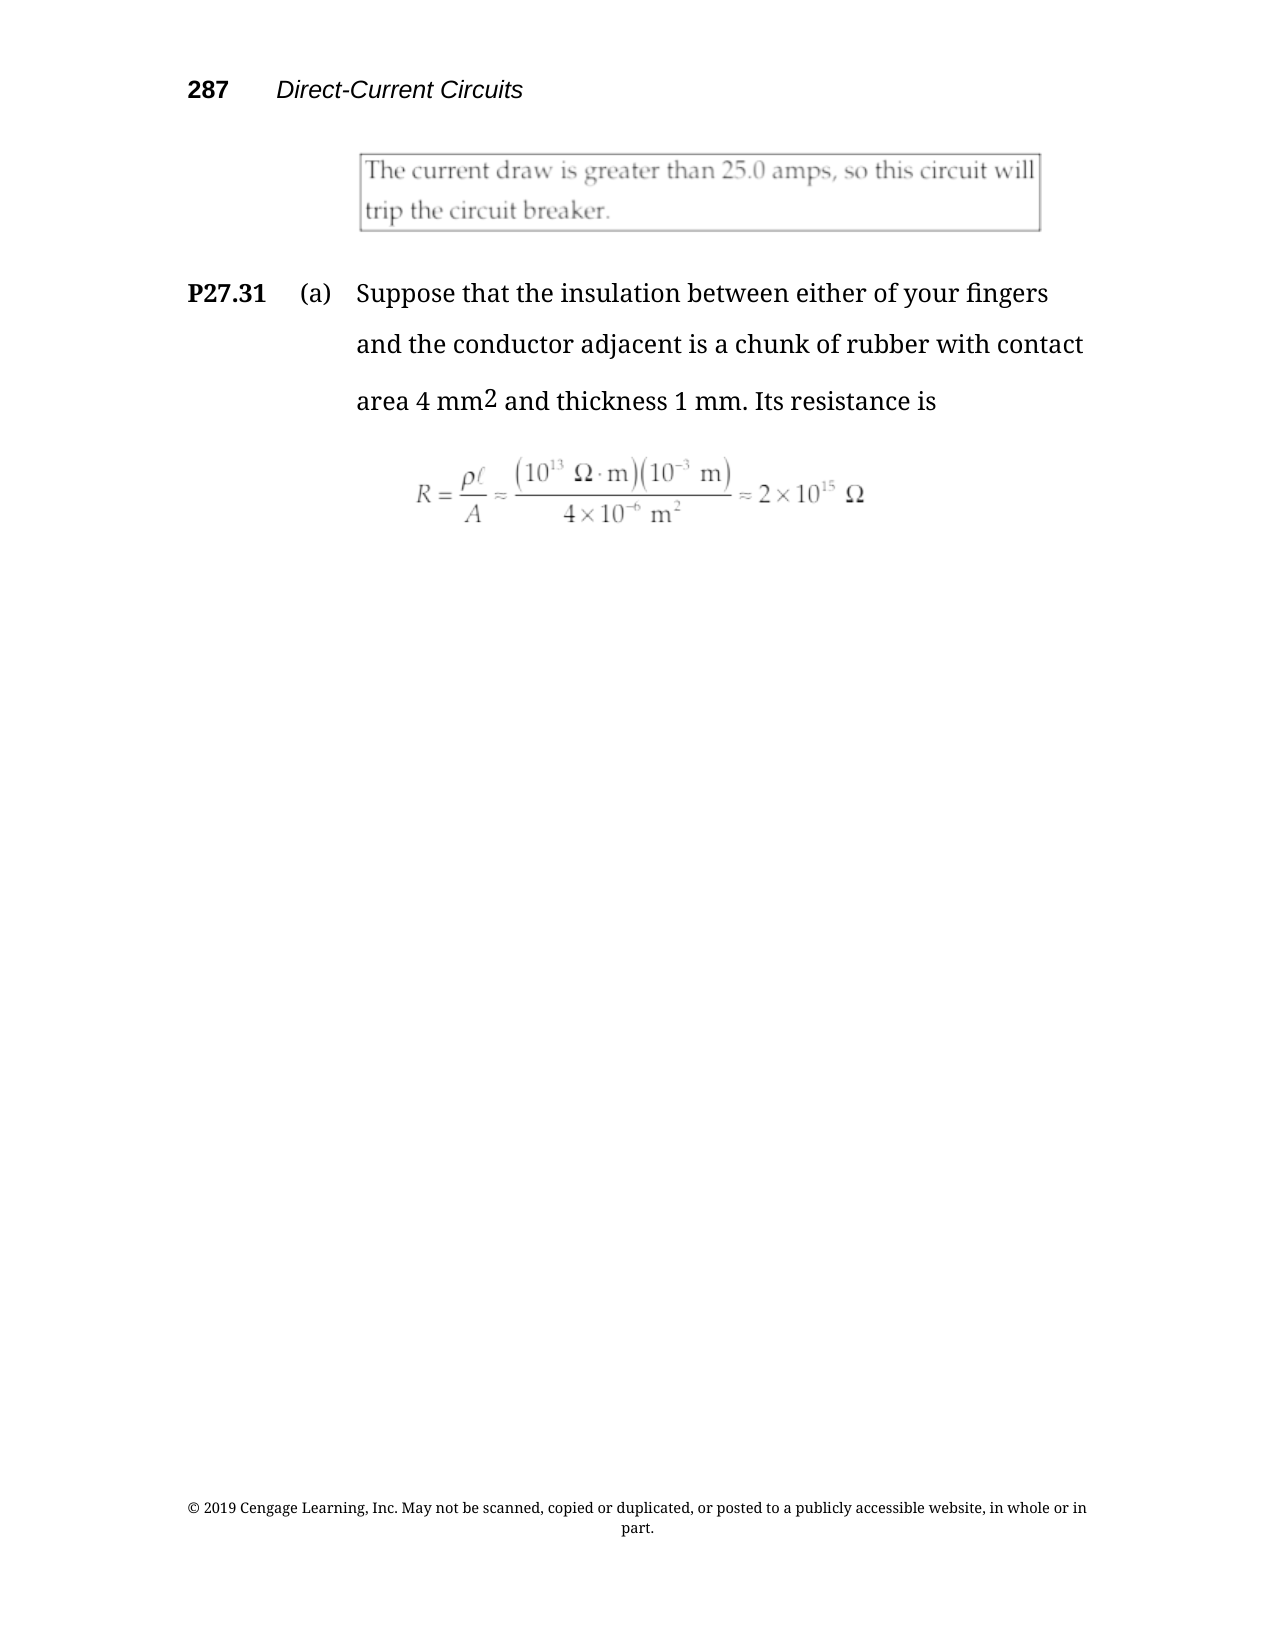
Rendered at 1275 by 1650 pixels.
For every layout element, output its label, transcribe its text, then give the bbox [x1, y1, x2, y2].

text P27.31 (a) Suppose that the insulation between either of your fingers and the conductor adjacent is a chunk of rubber with contact area 4 mm2 and thickness 1 mm. Its resistance is [187, 275, 1087, 420]
